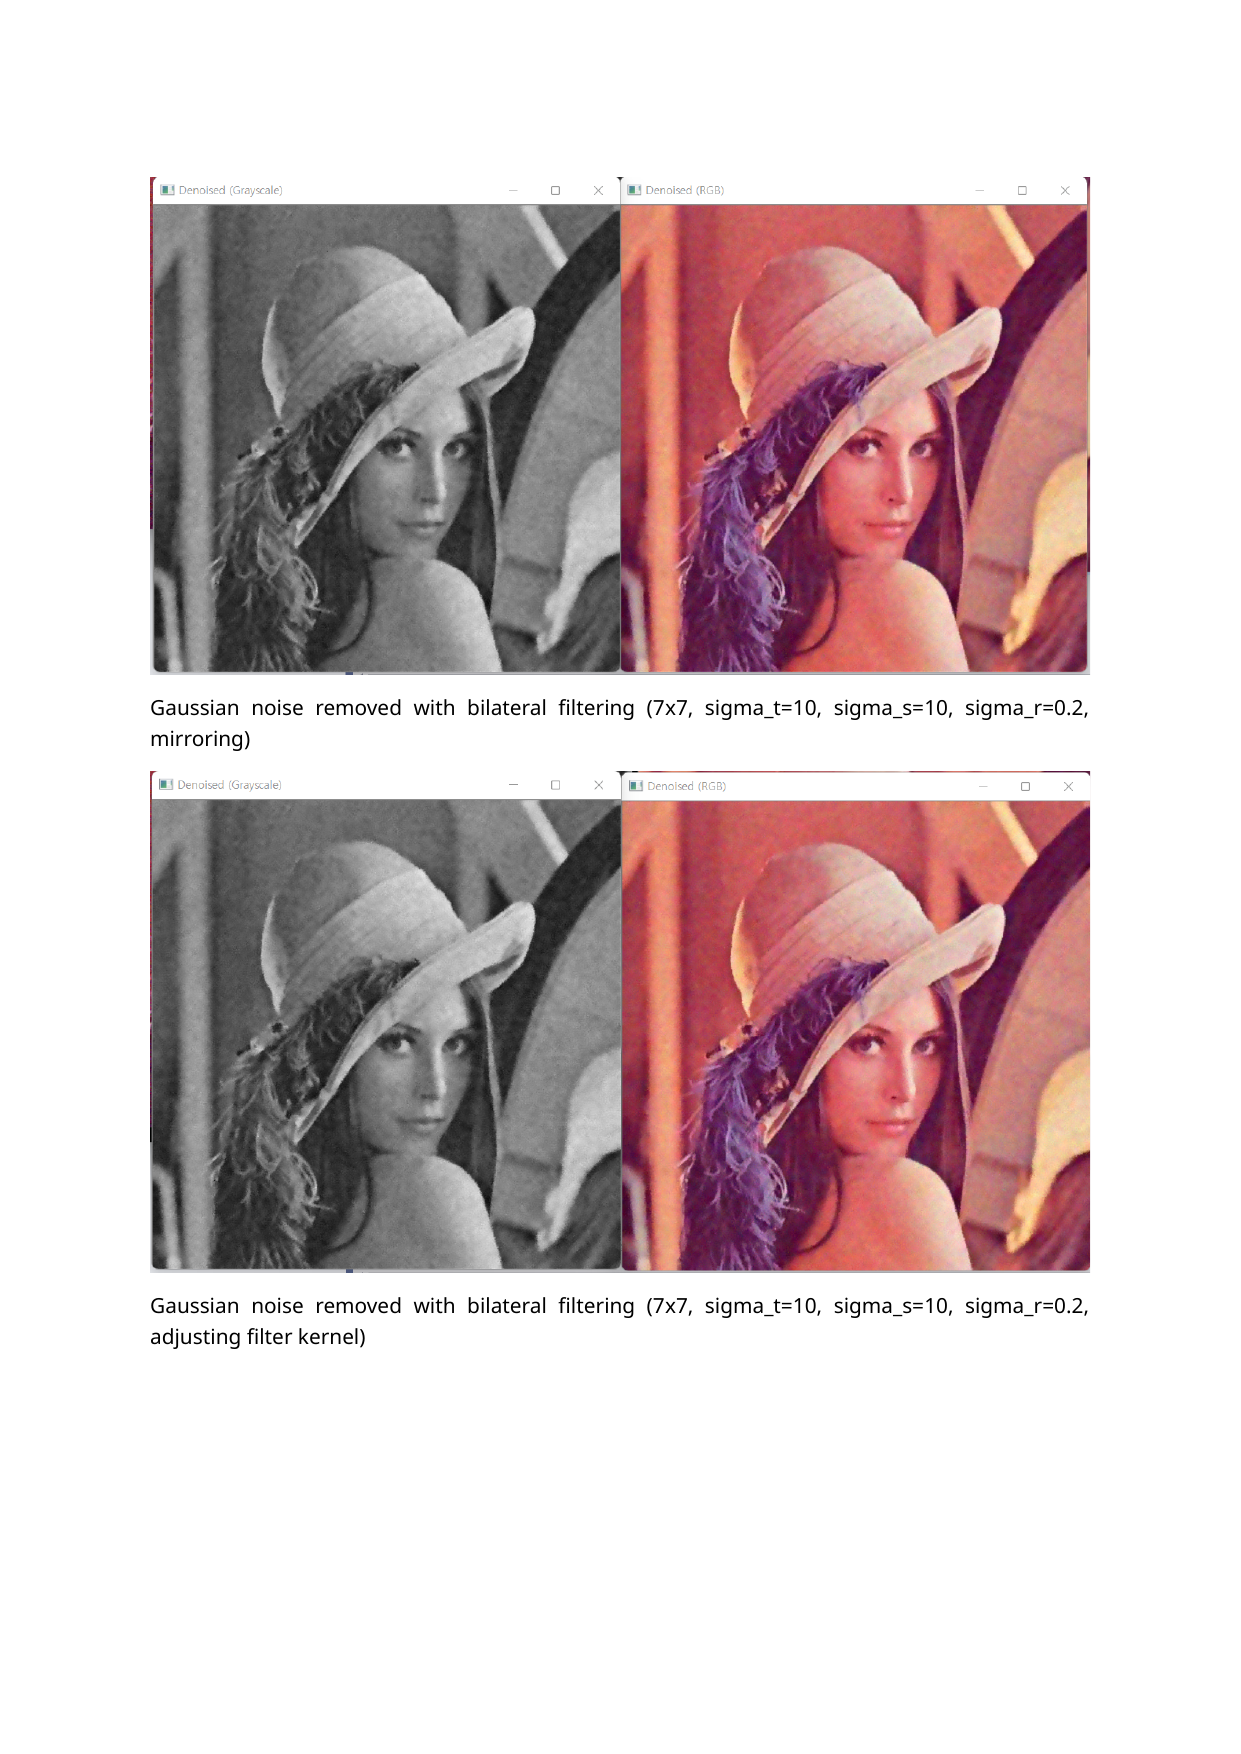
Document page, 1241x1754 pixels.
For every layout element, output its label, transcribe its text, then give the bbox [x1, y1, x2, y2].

text Gaussian noise removed with bilateral filtering (7x7, sigma_t=10, sigma_s=10, sigma_r=0.2, mirroring) [150, 693, 1090, 752]
picture [150, 771, 1091, 1273]
picture [150, 177, 1091, 675]
text Gaussian noise removed with bilateral filtering (7x7, sigma_t=10, sigma_s=10, sigma_r=0.2, adjusting filter kernel) [150, 1291, 1090, 1350]
